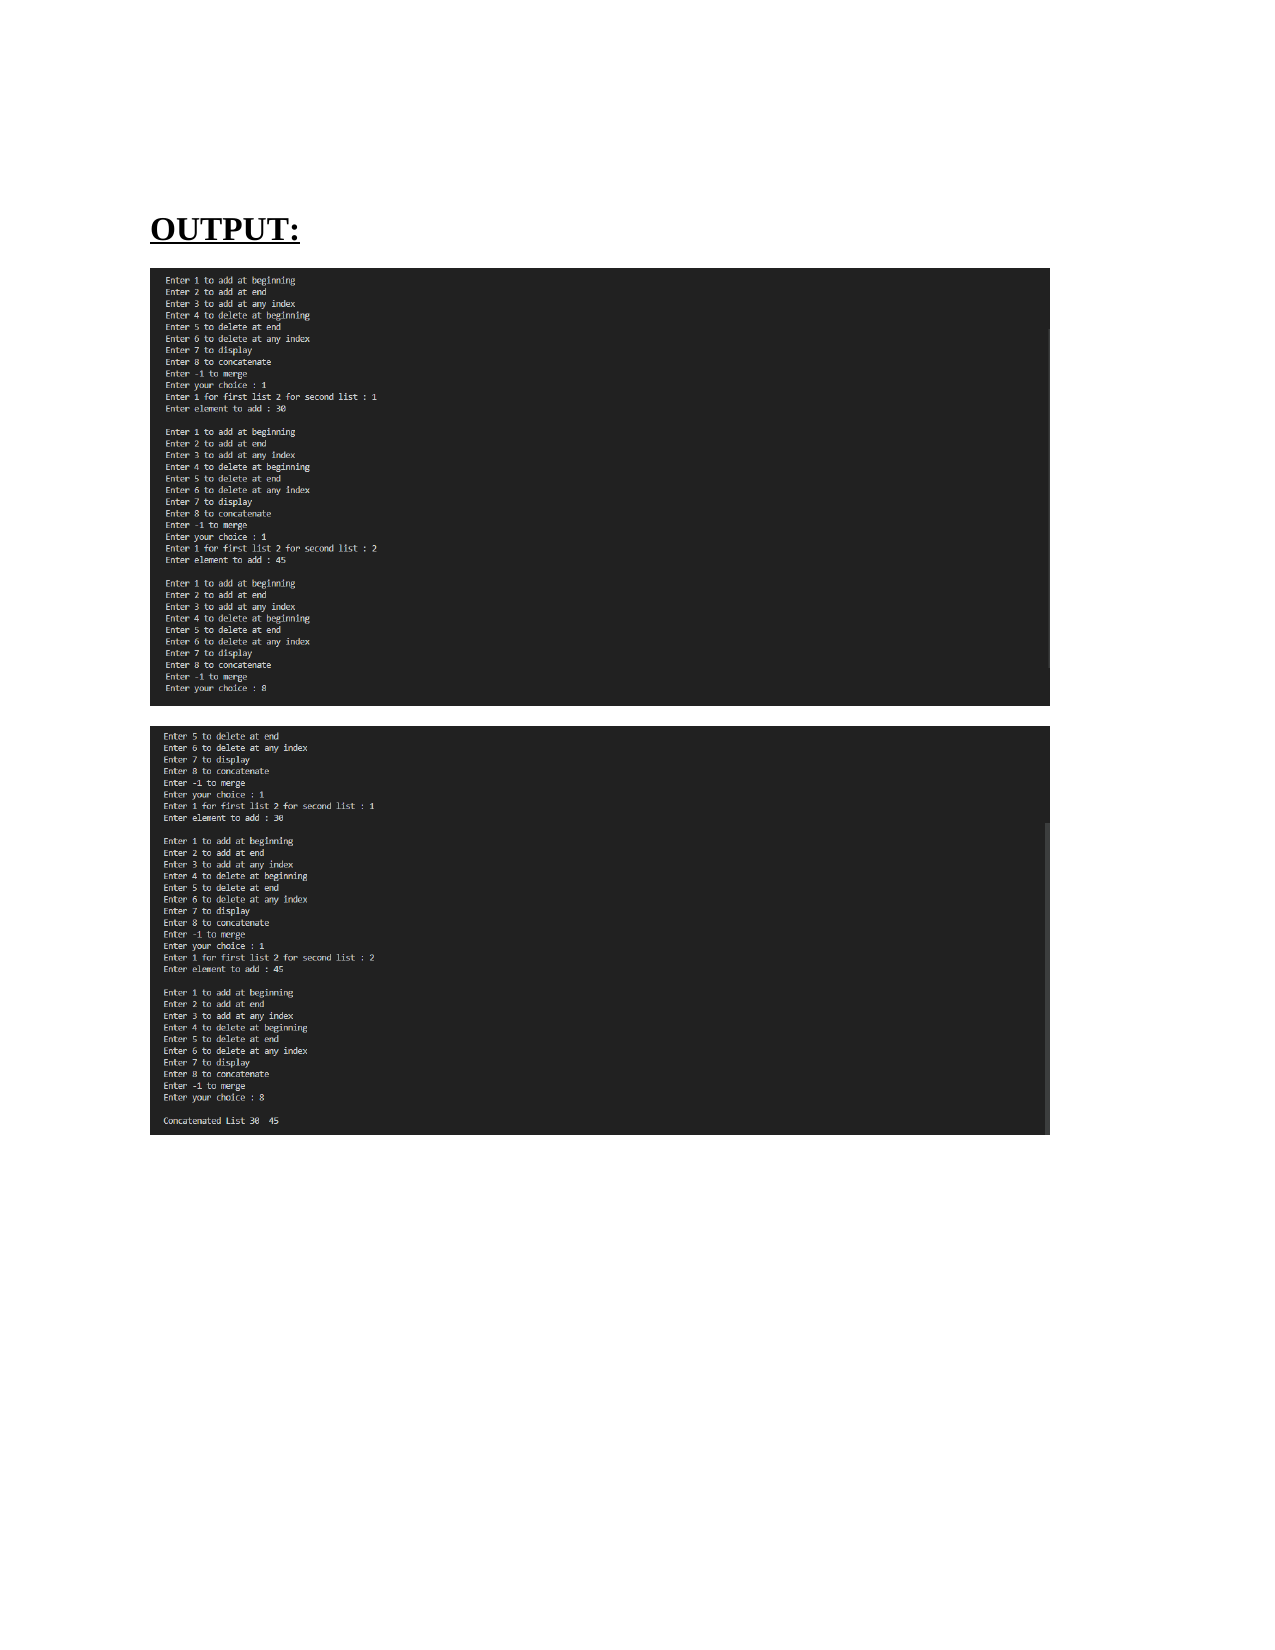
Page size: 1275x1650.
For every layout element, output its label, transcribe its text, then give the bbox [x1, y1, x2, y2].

picture [150, 726, 1050, 1135]
picture [150, 268, 1050, 706]
text OUTPUT: [150, 209, 1125, 247]
